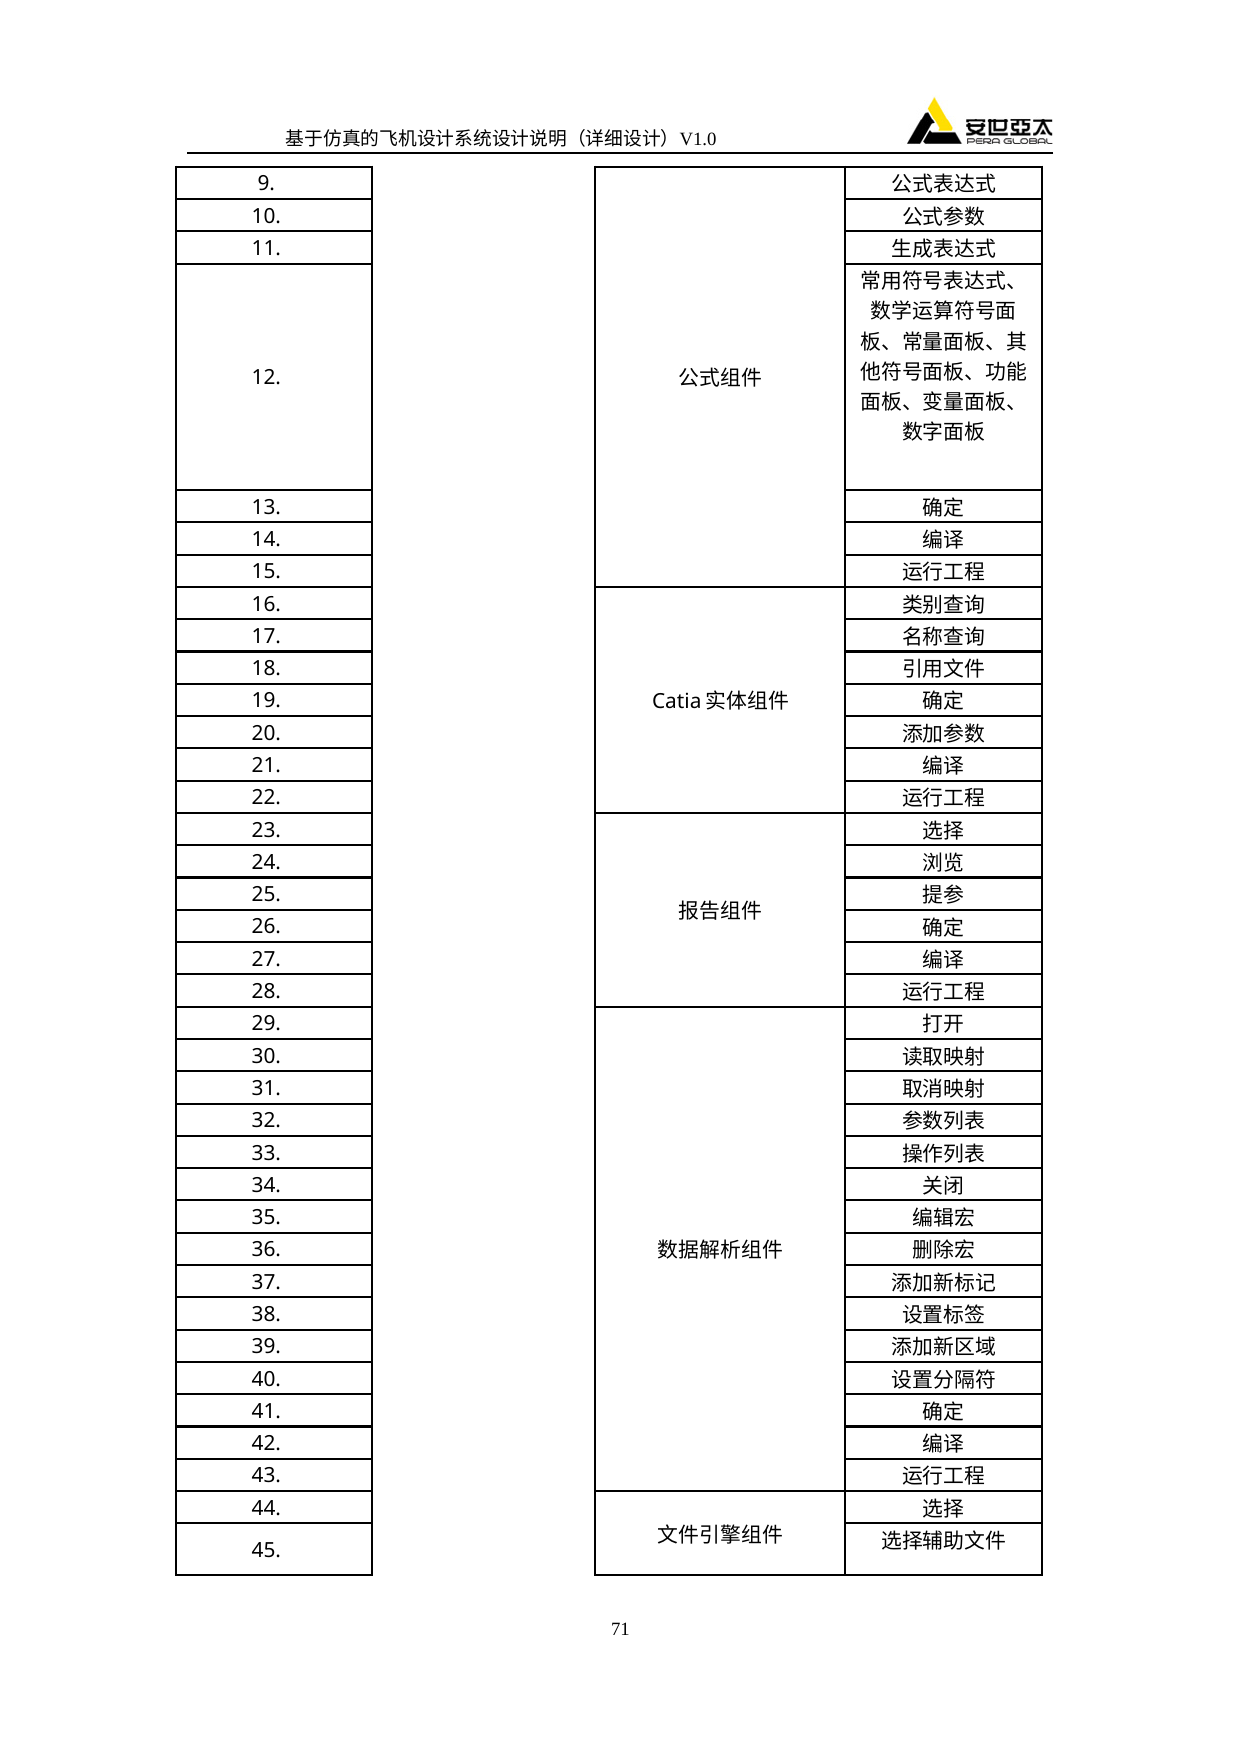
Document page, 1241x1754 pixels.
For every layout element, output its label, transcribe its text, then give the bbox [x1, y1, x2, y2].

table_cell 常用符号表达式、数学运算符号面板、常量面板、其他符号面板、功能面板、变量面板、数字面板 [846, 265, 1041, 489]
table_cell 24. [177, 846, 371, 876]
table_cell 报告组件 [596, 814, 844, 1006]
table_cell 40. [177, 1363, 371, 1393]
table_cell 运行工程 [846, 556, 1041, 586]
table_cell 编辑宏 [846, 1201, 1041, 1232]
table_cell 19. [177, 685, 371, 715]
table_cell Catia实体组件 [596, 588, 844, 812]
table_cell 39. [177, 1331, 371, 1361]
table_cell 20. [177, 717, 371, 747]
table_cell 编译 [846, 1428, 1041, 1458]
table_cell 读取映射 [846, 1040, 1041, 1070]
table_cell 打开 [846, 1008, 1041, 1038]
table_cell 添加新区域 [846, 1331, 1041, 1361]
table_cell 运行工程 [846, 975, 1041, 1006]
table_cell 设置分隔符 [846, 1363, 1041, 1393]
table_cell 添加新标记 [846, 1266, 1041, 1296]
table_cell 33. [177, 1137, 371, 1167]
picture [900, 95, 1053, 145]
table_cell 15. [177, 556, 371, 586]
table_cell 28. [177, 975, 371, 1006]
table_cell 17. [177, 620, 371, 650]
table_cell 删除宏 [846, 1234, 1041, 1264]
table_cell 类别查询 [846, 588, 1041, 618]
table_cell 设置标签 [846, 1298, 1041, 1328]
table_cell 22. [177, 782, 371, 812]
table_cell 38. [177, 1298, 371, 1328]
table_cell 14. [177, 523, 371, 553]
table_cell 30. [177, 1040, 371, 1070]
table_cell 运行工程 [846, 782, 1041, 812]
table_cell 确定 [846, 1395, 1041, 1425]
table_cell 44. [177, 1492, 371, 1522]
table_cell 选择 [846, 814, 1041, 844]
table_cell 9. [177, 168, 371, 198]
table_cell 36. [177, 1234, 371, 1264]
table_cell 公式表达式 [846, 168, 1041, 198]
table_cell 34. [177, 1169, 371, 1199]
table_cell 25. [177, 879, 371, 909]
table_cell 操作列表 [846, 1137, 1041, 1167]
table_cell 公式参数 [846, 200, 1041, 230]
table_cell 引用文件 [846, 653, 1041, 683]
table_cell 生成表达式 [846, 232, 1041, 262]
table_cell 选择辅助文件 [846, 1524, 1041, 1574]
table_cell 16. [177, 588, 371, 618]
table_cell 取消映射 [846, 1072, 1041, 1102]
table_cell 41. [177, 1395, 371, 1425]
table_cell 11. [177, 232, 371, 262]
table_cell 13. [177, 491, 371, 521]
table_cell 关闭 [846, 1169, 1041, 1199]
table_cell 确定 [846, 491, 1041, 521]
table_cell 31. [177, 1072, 371, 1102]
table_cell 运行工程 [846, 1460, 1041, 1490]
table_cell 37. [177, 1266, 371, 1296]
table_cell 32. [177, 1105, 371, 1135]
table_cell 编译 [846, 943, 1041, 973]
table_cell 42. [177, 1428, 371, 1458]
table_cell 数据解析组件 [596, 1008, 844, 1490]
table_cell 提参 [846, 879, 1041, 909]
table_cell 编译 [846, 523, 1041, 553]
table_cell 23. [177, 814, 371, 844]
table_cell 编译 [846, 749, 1041, 779]
table_cell 确定 [846, 685, 1041, 715]
table_cell 43. [177, 1460, 371, 1490]
table_cell 18. [177, 653, 371, 683]
table_cell 公式组件 [596, 168, 844, 586]
table_cell 27. [177, 943, 371, 973]
table_cell 添加参数 [846, 717, 1041, 747]
table_cell 12. [177, 265, 371, 489]
table_cell 浏览 [846, 846, 1041, 876]
table_cell 26. [177, 911, 371, 941]
table_cell 选择 [846, 1492, 1041, 1522]
table_cell 参数列表 [846, 1105, 1041, 1135]
table_cell 35. [177, 1201, 371, 1232]
table_cell 确定 [846, 911, 1041, 941]
table_cell 45. [177, 1524, 371, 1574]
table_cell 名称查询 [846, 620, 1041, 650]
table_cell 10. [177, 200, 371, 230]
table_cell 文件引擎组件 [596, 1492, 844, 1574]
table_cell 21. [177, 749, 371, 779]
table_cell 29. [177, 1008, 371, 1038]
